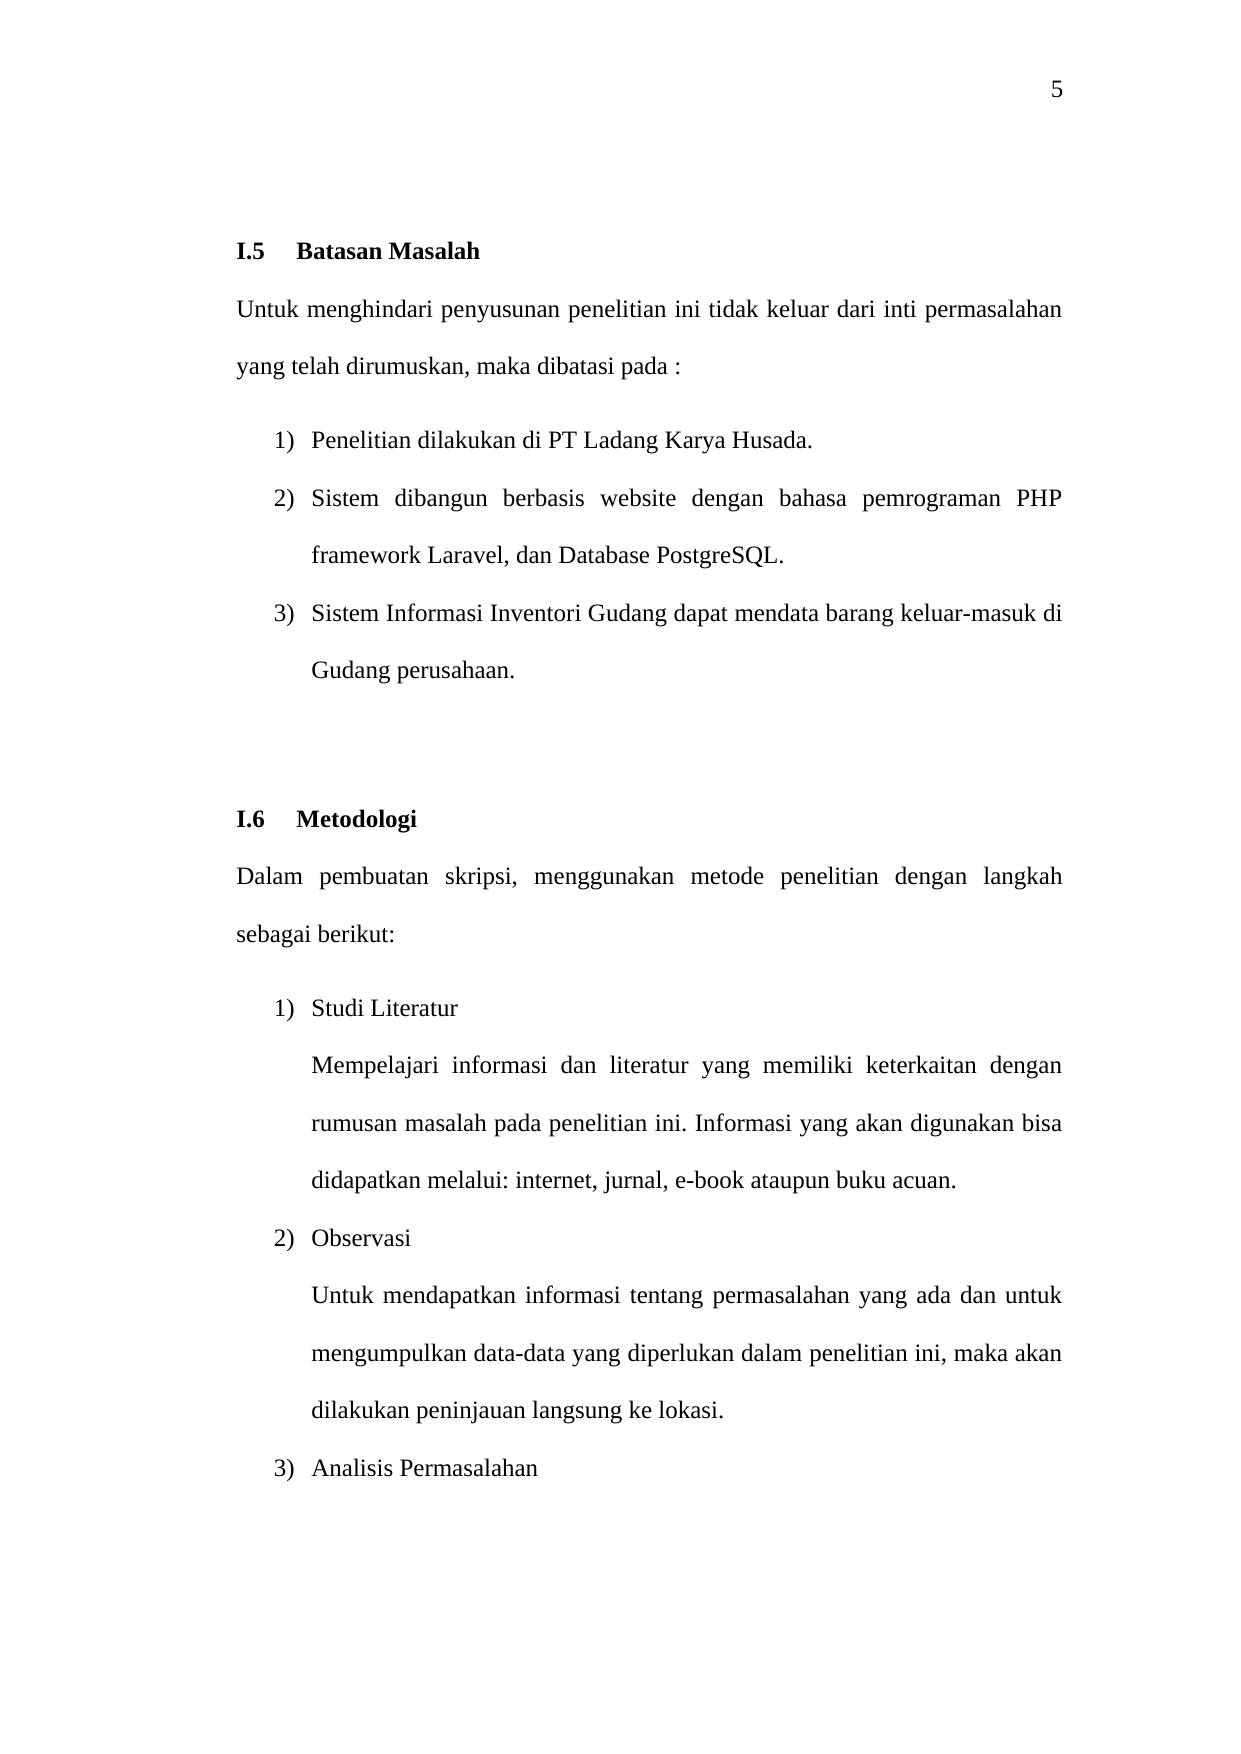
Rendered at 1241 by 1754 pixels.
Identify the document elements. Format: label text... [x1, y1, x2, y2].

list Untuk mendapatkan informasi tentang permasalahan yang ada dan untuk mengumpulkan data-data yang diperlukan dalam penelitian ini, maka akan dilakukan peninjauan langsung ke lokasi. [311, 1280, 1063, 1424]
list Mempelajari informasi dan literatur yang memiliki keterkaitan dengan rumusan masalah pada penelitian ini. Informasi yang akan digunakan bisa didapatkan melalui: internet, jurnal, e-book ataupun buku acuan. [311, 1050, 1063, 1194]
list Observasi [274, 1223, 1063, 1252]
text Dalam pembuatan skripsi, menggunakan metode penelitian dengan langkah sebagai berikut: [236, 861, 1063, 947]
list Studi Literatur [274, 993, 1063, 1022]
list Analisis Permasalahan [274, 1453, 1063, 1482]
list Sistem Informasi Inventori Gudang dapat mendata barang keluar-masuk di Gudang perusahaan. [274, 598, 1063, 684]
list Penelitian dilakukan di PT Ladang Karya Husada. [274, 425, 1063, 454]
text Untuk menghindari penyusunan penelitian ini tidak keluar dari inti permasalahan yang telah dirumuskan, maka dibatasi pada : [236, 294, 1063, 380]
subtitle Batasan Masalah [236, 236, 1063, 265]
list Sistem dibangun berbasis website dengan bahasa pemrograman PHP framework Laravel, dan Database PostgreSQL. [274, 483, 1063, 569]
subtitle Metodologi [236, 804, 1063, 832]
